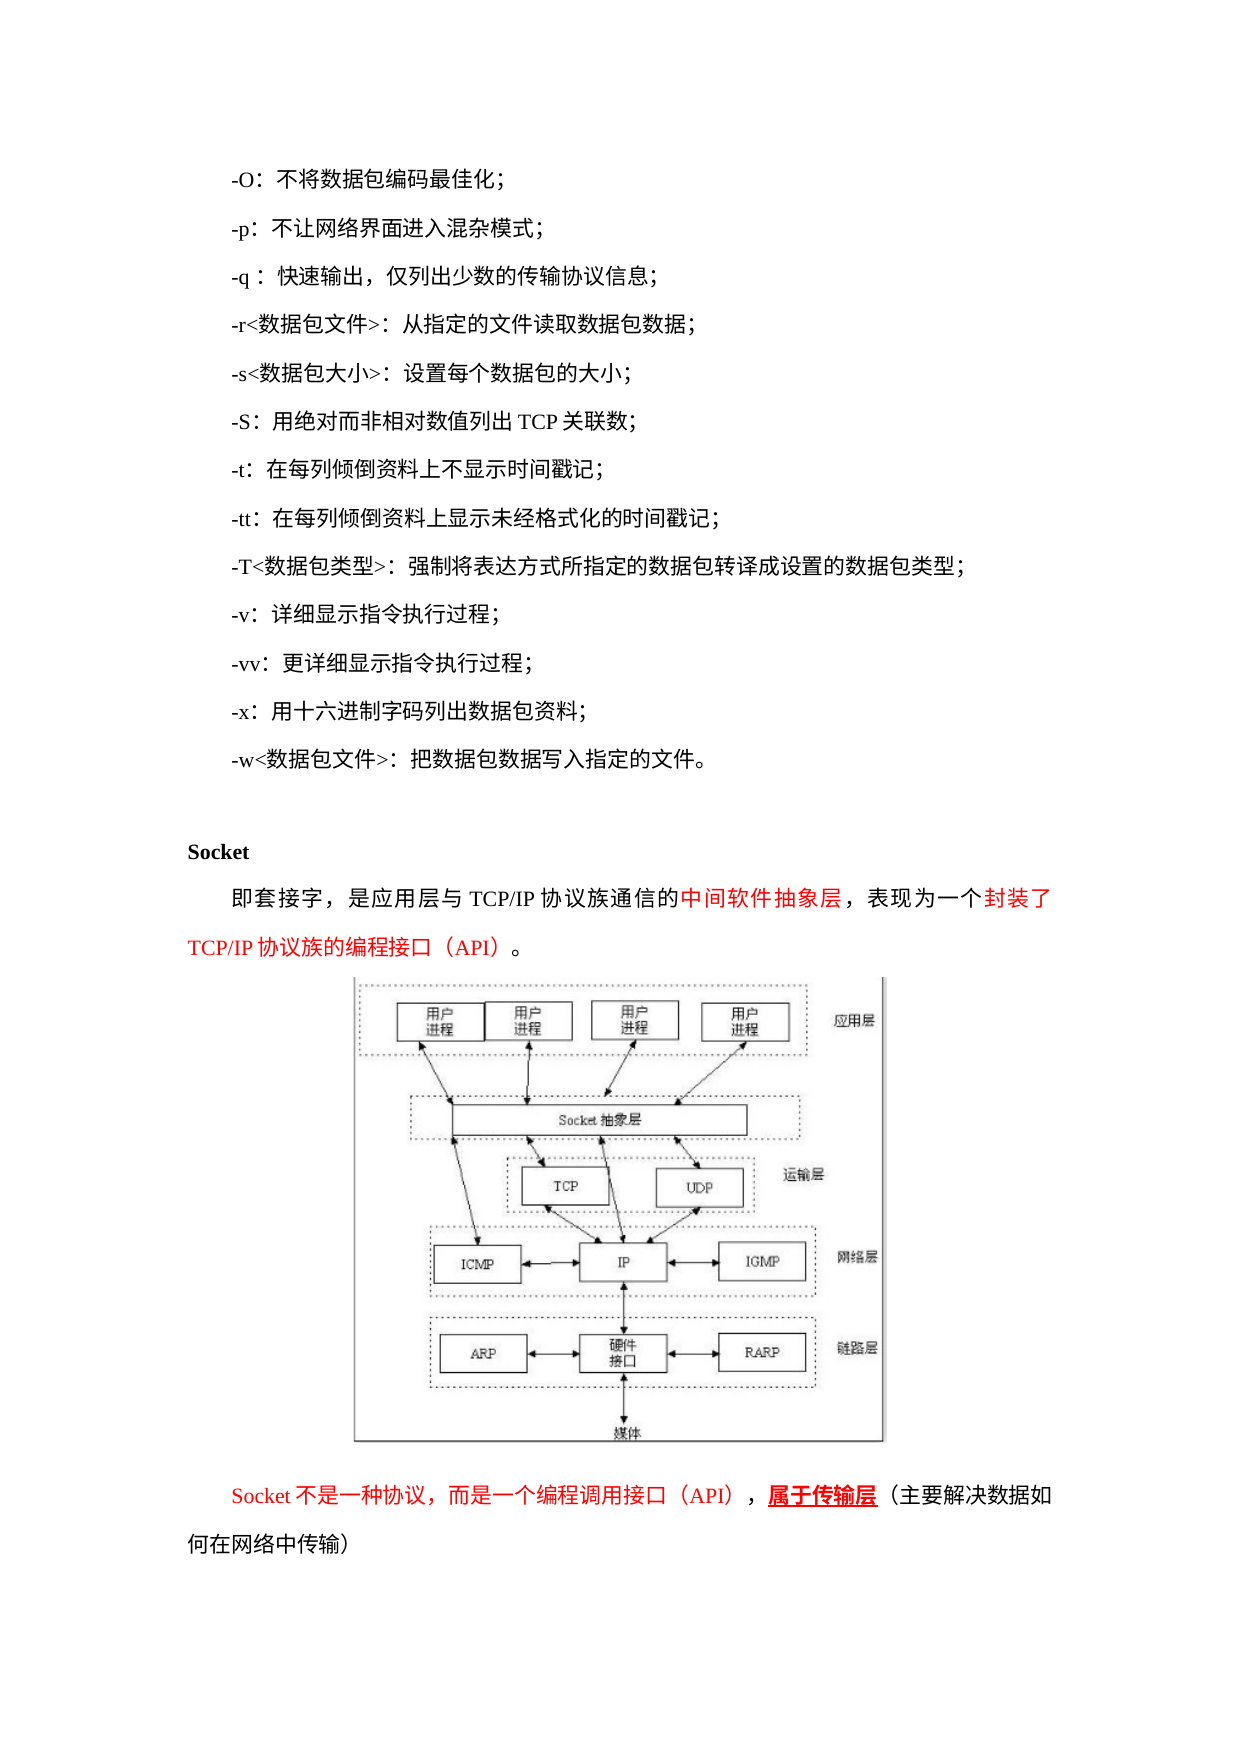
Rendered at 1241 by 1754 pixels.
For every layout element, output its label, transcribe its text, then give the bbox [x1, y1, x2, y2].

text -p：不让网络界面进入混杂模式； [187, 210, 1053, 243]
text -vv：更详细显示指令执行过程； [187, 645, 1053, 678]
text -s<数据包大小>：设置每个数据包的大小； [187, 355, 1053, 388]
text -v：详细显示指令执行过程； [187, 597, 1053, 629]
text -t：在每列倾倒资料上不显示时间戳记； [187, 452, 1053, 484]
text 即套接字，是应用层与TCP/IP协议族通信的中间软件抽象层，表现为一个封装了TCP/IP协议族的编程接口（API）。 [187, 881, 1053, 962]
text -O：不将数据包编码最佳化； [187, 162, 1053, 194]
text -tt：在每列倾倒资料上显示未经格式化的时间戳记； [187, 500, 1053, 533]
text -q ：快速输出，仅列出少数的传输协议信息； [187, 259, 1053, 291]
text Socket不是一种协议，而是一个编程调用接口（API），属于传输层（主要解决数据如何在网络中传输） [187, 1478, 1053, 1559]
subtitle Socket [187, 835, 1053, 868]
picture [353, 977, 887, 1443]
text -x：用十六进制字码列出数据包资料； [187, 694, 1053, 726]
text -r<数据包文件>：从指定的文件读取数据包数据； [187, 307, 1053, 339]
text -T<数据包类型>：强制将表达方式所指定的数据包转译成设置的数据包类型； [187, 549, 1053, 581]
text -S：用绝对而非相对数值列出TCP关联数； [187, 404, 1053, 436]
text -w<数据包文件>：把数据包数据写入指定的文件。 [187, 742, 1053, 774]
